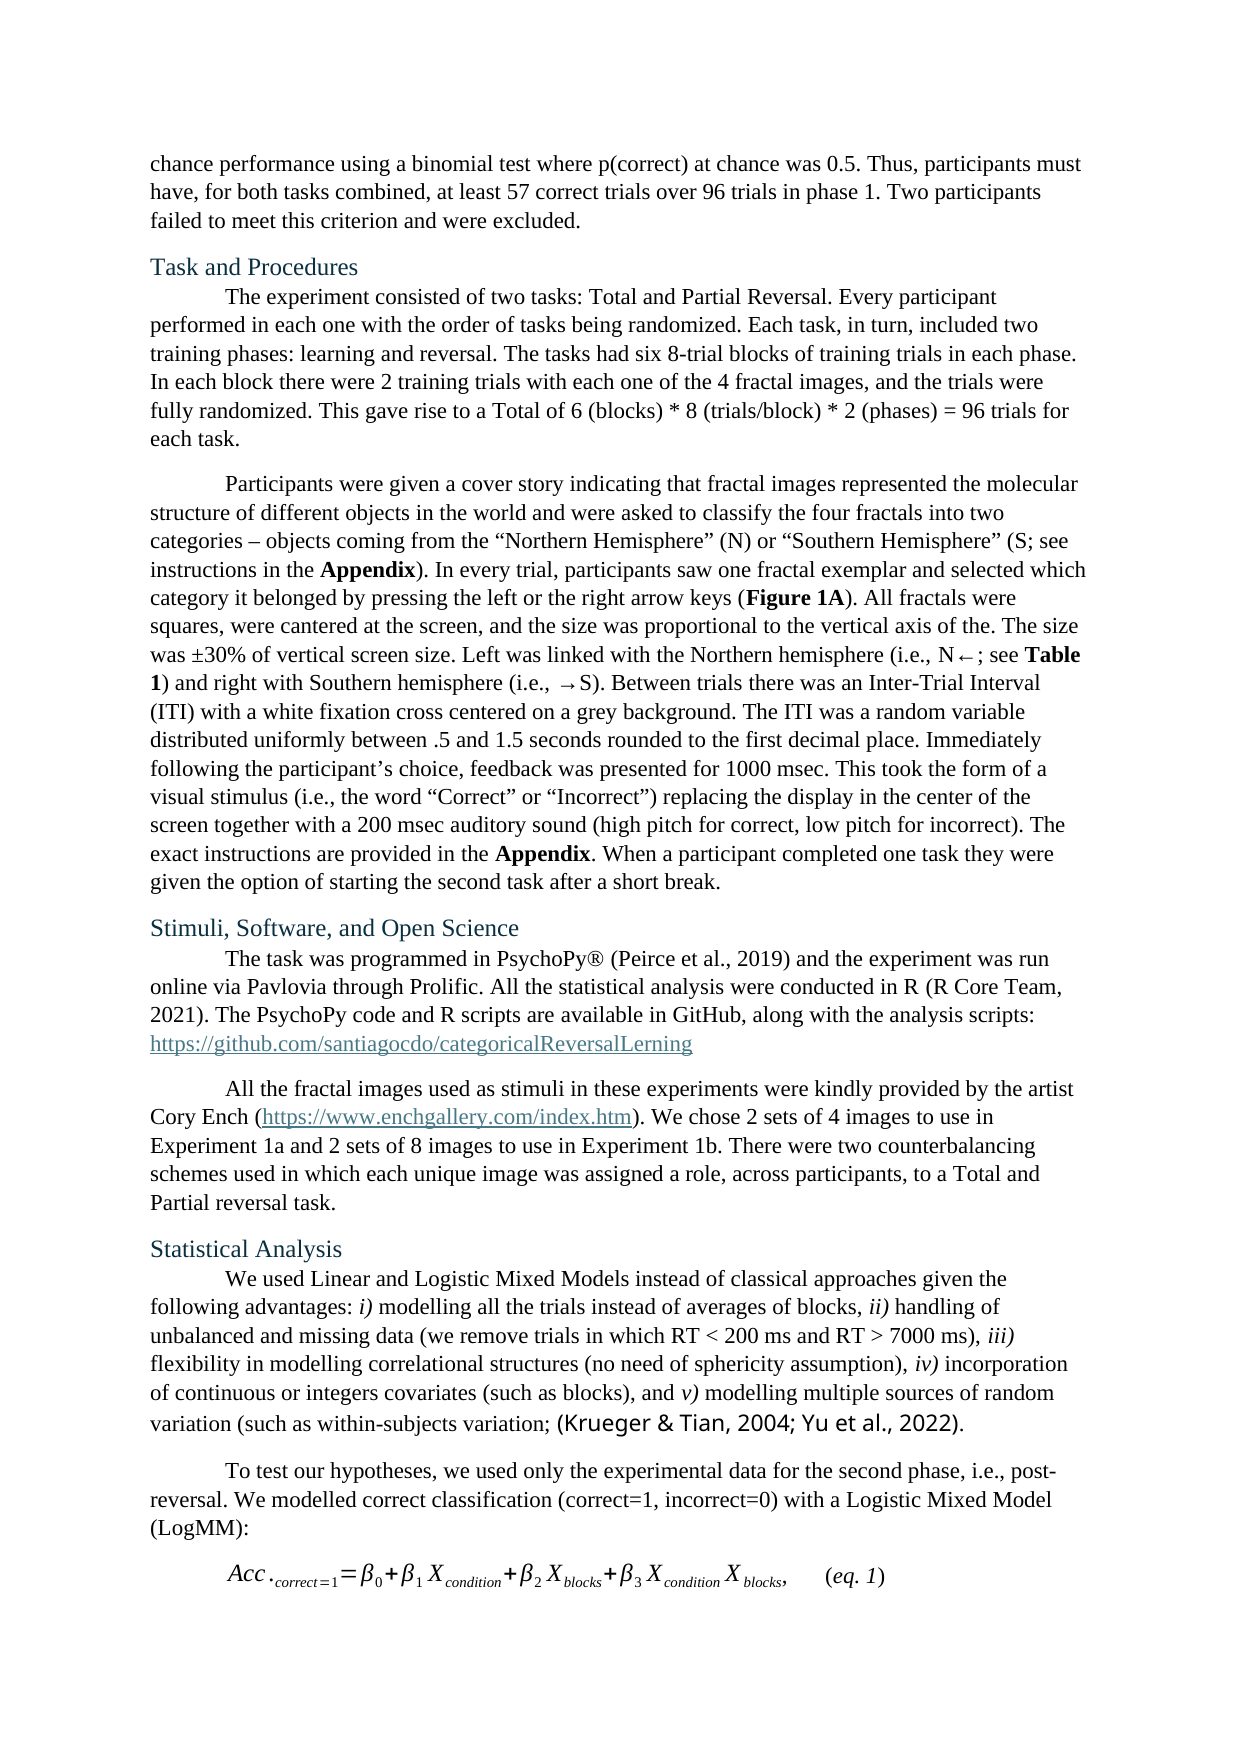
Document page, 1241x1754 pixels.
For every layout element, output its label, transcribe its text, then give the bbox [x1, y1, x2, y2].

text , (eq. 1) [150, 1559, 1090, 1591]
subtitle Stimuli, Software, and Open Science [150, 913, 1090, 942]
text Participants were given a cover story indicating that fractal images represented the molecular structure of different objects in the world and were asked to classify the four fractals into two categories – objects coming from the “Northern Hemisphere” (N) or “Southern Hemisphere” (S; see instructions in the Appendix). In every trial, participants saw one fractal exemplar and selected which category it belonged by pressing the left or the right arrow keys (Figure 1A). All fractals were squares, were cantered at the screen, and the size was proportional to the vertical axis of the. The size was ±30% of vertical screen size. Left was linked with the Northern hemisphere (i.e., N←; see Table 1) and right with Southern hemisphere (i.e., →S). Between trials there was an Inter-Trial Interval (ITI) with a white fixation cross centered on a grey background. The ITI was a random variable distributed uniformly between .5 and 1.5 seconds rounded to the first decimal place. Immediately following the participant’s choice, feedback was presented for 1000 msec. This took the form of a visual stimulus (i.e., the word “Correct” or “Incorrect”) replacing the display in the center of the screen together with a 200 msec auditory sound (high pitch for correct, low pitch for incorrect). The exact instructions are provided in the Appendix. When a participant completed one task they were given the option of starting the second task after a short break. [150, 470, 1090, 895]
text The experiment consisted of two tasks: Total and Partial Reversal. Every participant performed in each one with the order of tasks being randomized. Each task, in turn, included two training phases: learning and reversal. The tasks had six 8-trial blocks of training trials in each phase. In each block there were 2 training trials with each one of the 4 fractal images, and the trials were fully randomized. This gave rise to a Total of 6 (blocks) * 8 (trials/block) * 2 (phases) = 96 trials for each task. [150, 283, 1090, 452]
subtitle Statistical Analysis [150, 1234, 1090, 1263]
text All the fractal images used as stimuli in these experiments were kindly provided by the artist Cory Ench (https://www.enchgallery.com/index.htm). We chose 2 sets of 4 images to use in Experiment 1a and 2 sets of 8 images to use in Experiment 1b. There were two counterbalancing schemes used in which each unique image was assigned a role, across participants, to a Total and Partial reversal task. [150, 1075, 1090, 1215]
subtitle Task and Procedures [150, 252, 1090, 281]
text To test our hypotheses, we used only the experimental data for the second phase, i.e., post-reversal. We modelled correct classification (correct=1, incorrect=0) with a Logistic Mixed Model (LogMM): [150, 1457, 1090, 1541]
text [150, 150, 1090, 233]
text The task was programmed in PsychoPy® and the experiment was run online via Pavlovia through Prolific. All the statistical analysis were conducted in R . The PsychoPy code and R scripts are available in GitHub, along with the analysis scripts: https://github.com/santiagocdo/categoricalReversalLerning [150, 944, 1090, 1056]
text We used Linear and Logistic Mixed Models instead of classical approaches given the following advantages: i) modelling all the trials instead of averages of blocks, ii) handling of unbalanced and missing data (we remove trials in which RT < 200 ms and RT > 7000 ms), iii) flexibility in modelling correlational structures (no need of sphericity assumption), iv) incorporation of continuous or integers covariates (such as blocks), and v) modelling multiple sources of random variation (such as within-subjects variation; . [150, 1265, 1090, 1438]
